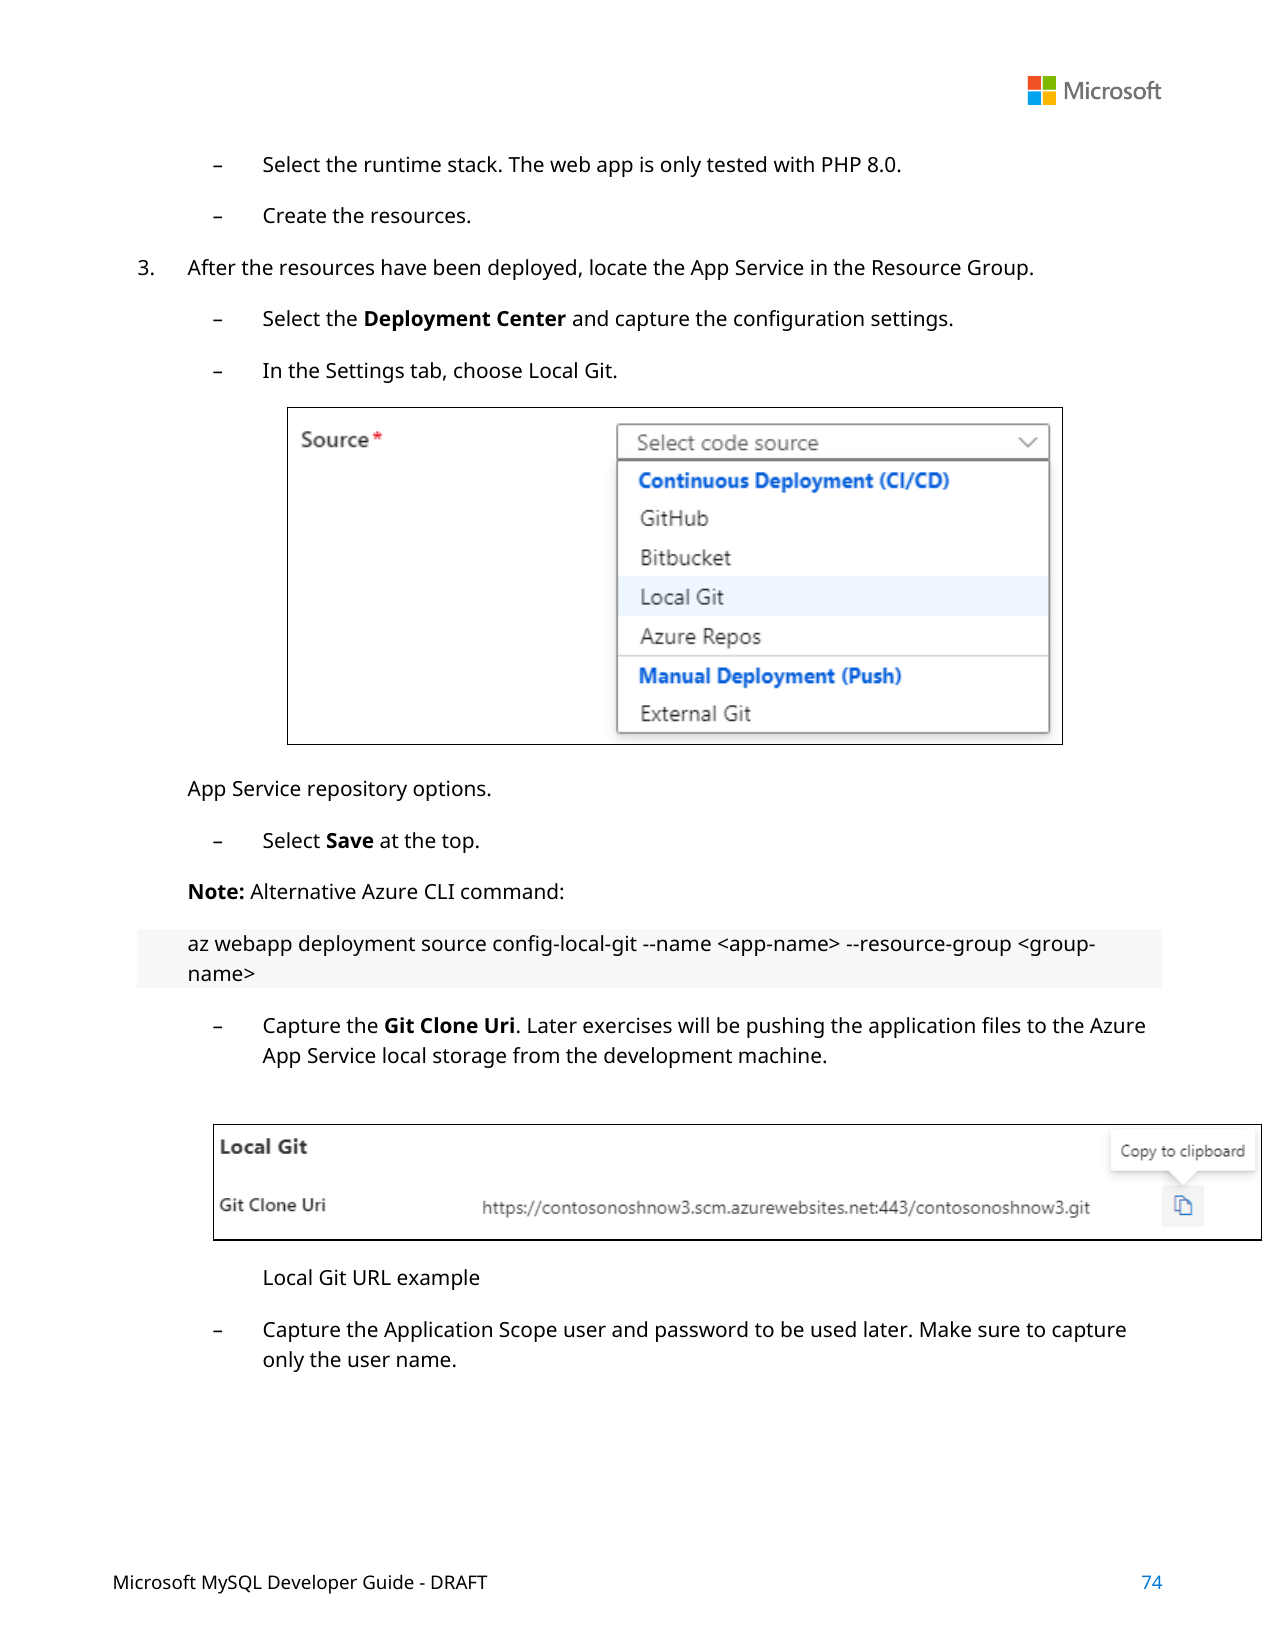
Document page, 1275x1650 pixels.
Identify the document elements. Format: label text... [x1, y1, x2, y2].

picture [1026, 75, 1163, 107]
picture [288, 408, 1062, 744]
list Capture the Application Scope user and password to be used later. Make sure to capture only the user name. [212, 1315, 1162, 1374]
list Local Git URL example [212, 1263, 1162, 1292]
list App Service repository options. [137, 774, 1162, 803]
list In the Settings tab, choose Local Git. [212, 356, 1162, 384]
list Select the runtime stack. The web app is only tested with PHP 8.0. [212, 150, 1162, 178]
list Select Save at the top. [212, 826, 1162, 854]
list Note: Alternative Azure CLI command: [137, 877, 1162, 906]
list Capture the Git Clone Uri. Later exercises will be pushing the application files to the Azure App Service local storage from the development machine. [212, 1011, 1162, 1070]
list az webapp deployment source config-local-git --name <app-name> --resource-group <group-name> [137, 929, 1162, 988]
list Create the resources. [212, 201, 1162, 230]
list Select the Deployment Center and capture the configuration settings. [212, 304, 1162, 333]
list After the resources have been deployed, locate the App Service in the Resource Group. [137, 253, 1162, 281]
picture [214, 1125, 1261, 1239]
